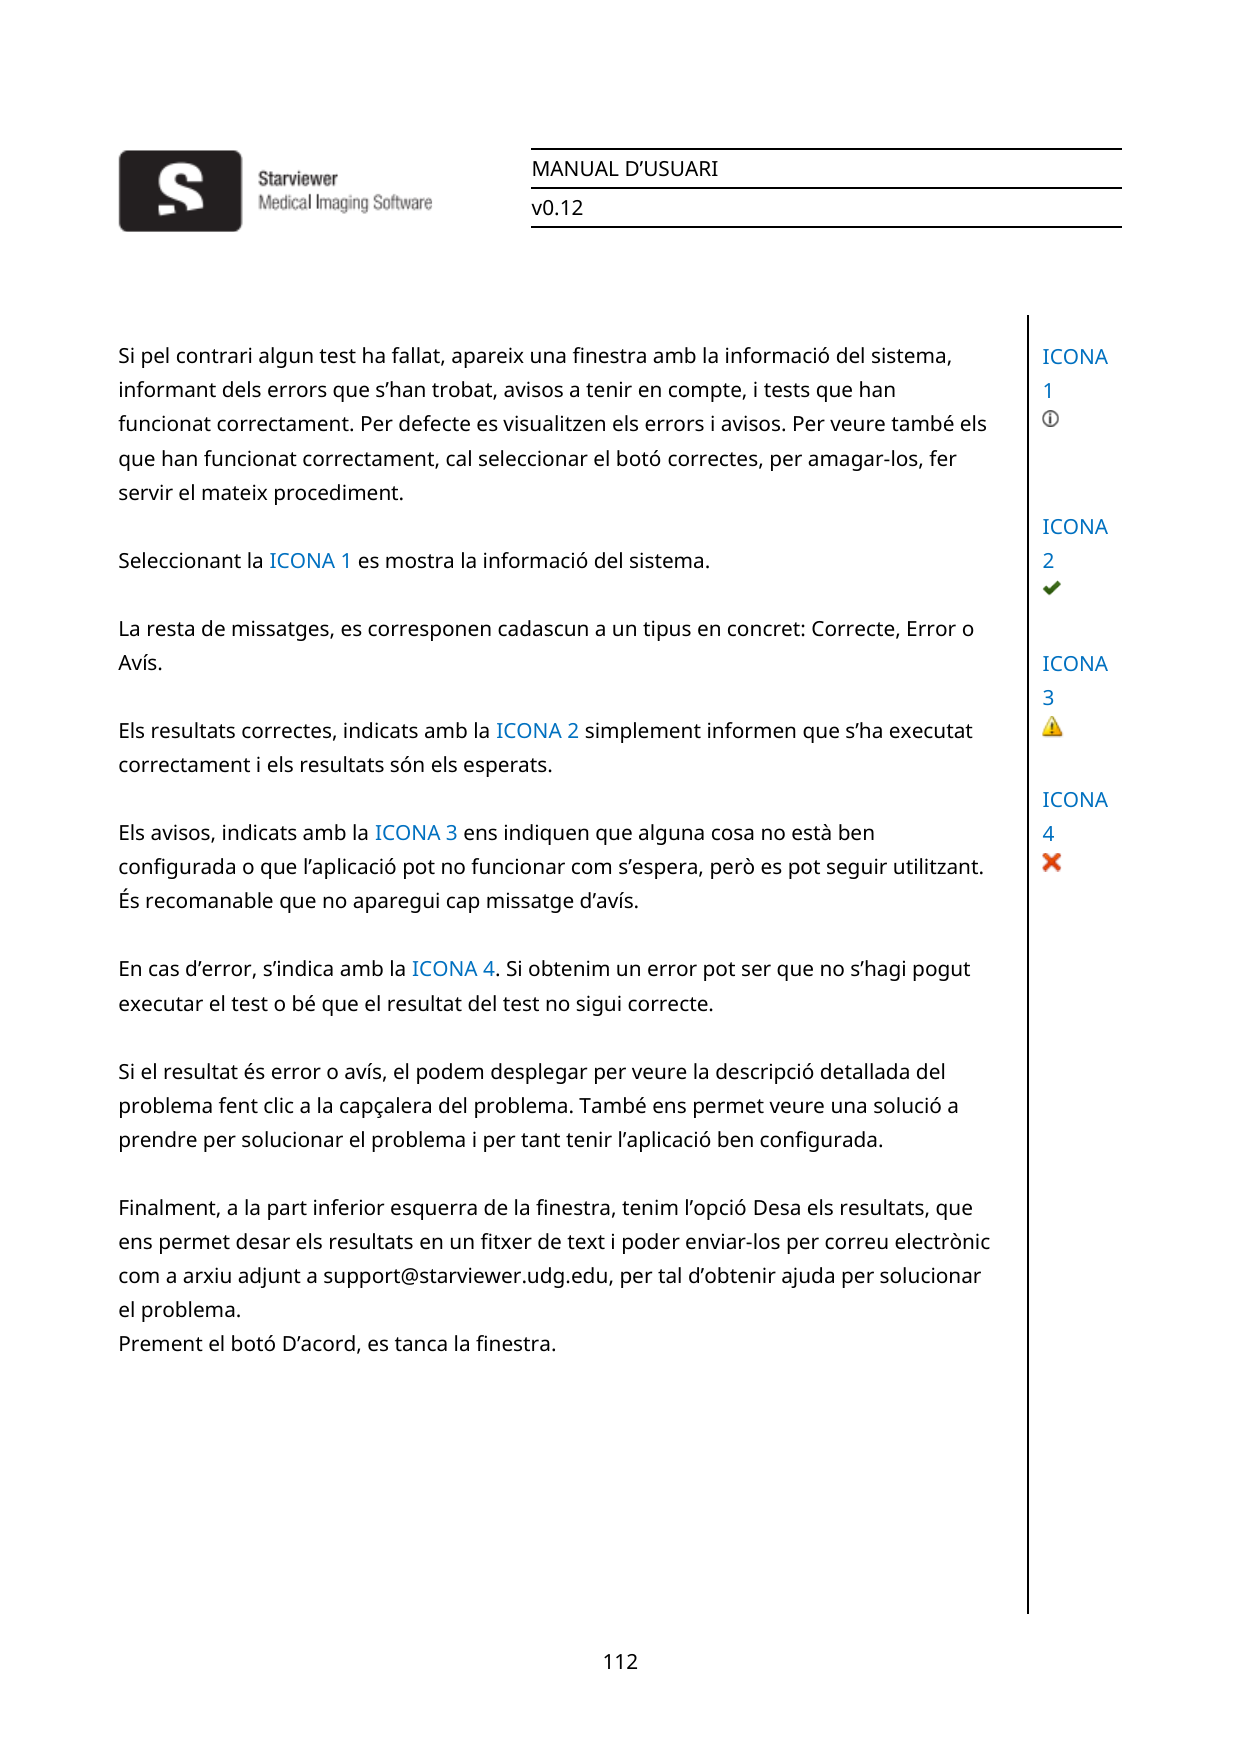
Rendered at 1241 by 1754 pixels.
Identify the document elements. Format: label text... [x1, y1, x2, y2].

text En cas d’error, s’indica amb la ICONA 4. Si obtenim un error pot ser que no s’hagi pogut executar el test o bé que el resultat del test no sigui correcte. [118, 954, 1027, 1017]
picture [1042, 716, 1064, 738]
text Prement el botó D’acord, es tanca la finestra. [118, 1329, 1027, 1358]
picture [1042, 580, 1062, 597]
text Si el resultat és error o avís, el podem desplegar per veure la descripció detallada del problema fent clic a la capçalera del problema. També ens permet veure una solució a prendre per solucionar el problema i per tant tenir l’aplicació ben configurada. [118, 1057, 1027, 1153]
text Finalment, a la part inferior esquerra de la finestra, tenim l’opció Desa els resultats, que ens permet desar els resultats en un fitxer de text i poder enviar-los per correu electrònic com a arxiu adjunt a support@starviewer.udg.edu, per tal d’obtenir ajuda per solucionar el problema. [118, 1193, 1027, 1324]
text Si pel contrari algun test ha fallat, apareix una finestra amb la informació del sistema, informant dels errors que s’han trobat, avisos a tenir en compte, i tests que han funcionat correctament. Per defecte es visualitzen els errors i avisos. Per veure també els que han funcionat correctament, cal seleccionar el botó correctes, per amagar-los, fer servir el mateix procediment. [118, 341, 1027, 506]
text Els resultats correctes, indicats amb la ICONA 2 simplement informen que s’ha executat correctament i els resultats són els esperats. [118, 716, 1027, 779]
picture [1042, 853, 1062, 872]
text Els avisos, indicats amb la ICONA 3 ens indiquen que alguna cosa no està ben configurada o que l’aplicació pot no funcionar com s’espera, però es pot seguir utilitzant. És recomanable que no aparegui cap missatge d’avís. [118, 818, 1027, 915]
text Seleccionant la ICONA 1 es mostra la informació del sistema. [118, 546, 1027, 574]
picture [1042, 410, 1059, 427]
table_header ICONA 1 ICONA 2 ICONA 3 ICONA 4 [1029, 315, 1122, 1614]
text La resta de missatges, es corresponen cadascun a un tipus en concret: Correcte, Error o Avís. [118, 614, 1027, 676]
